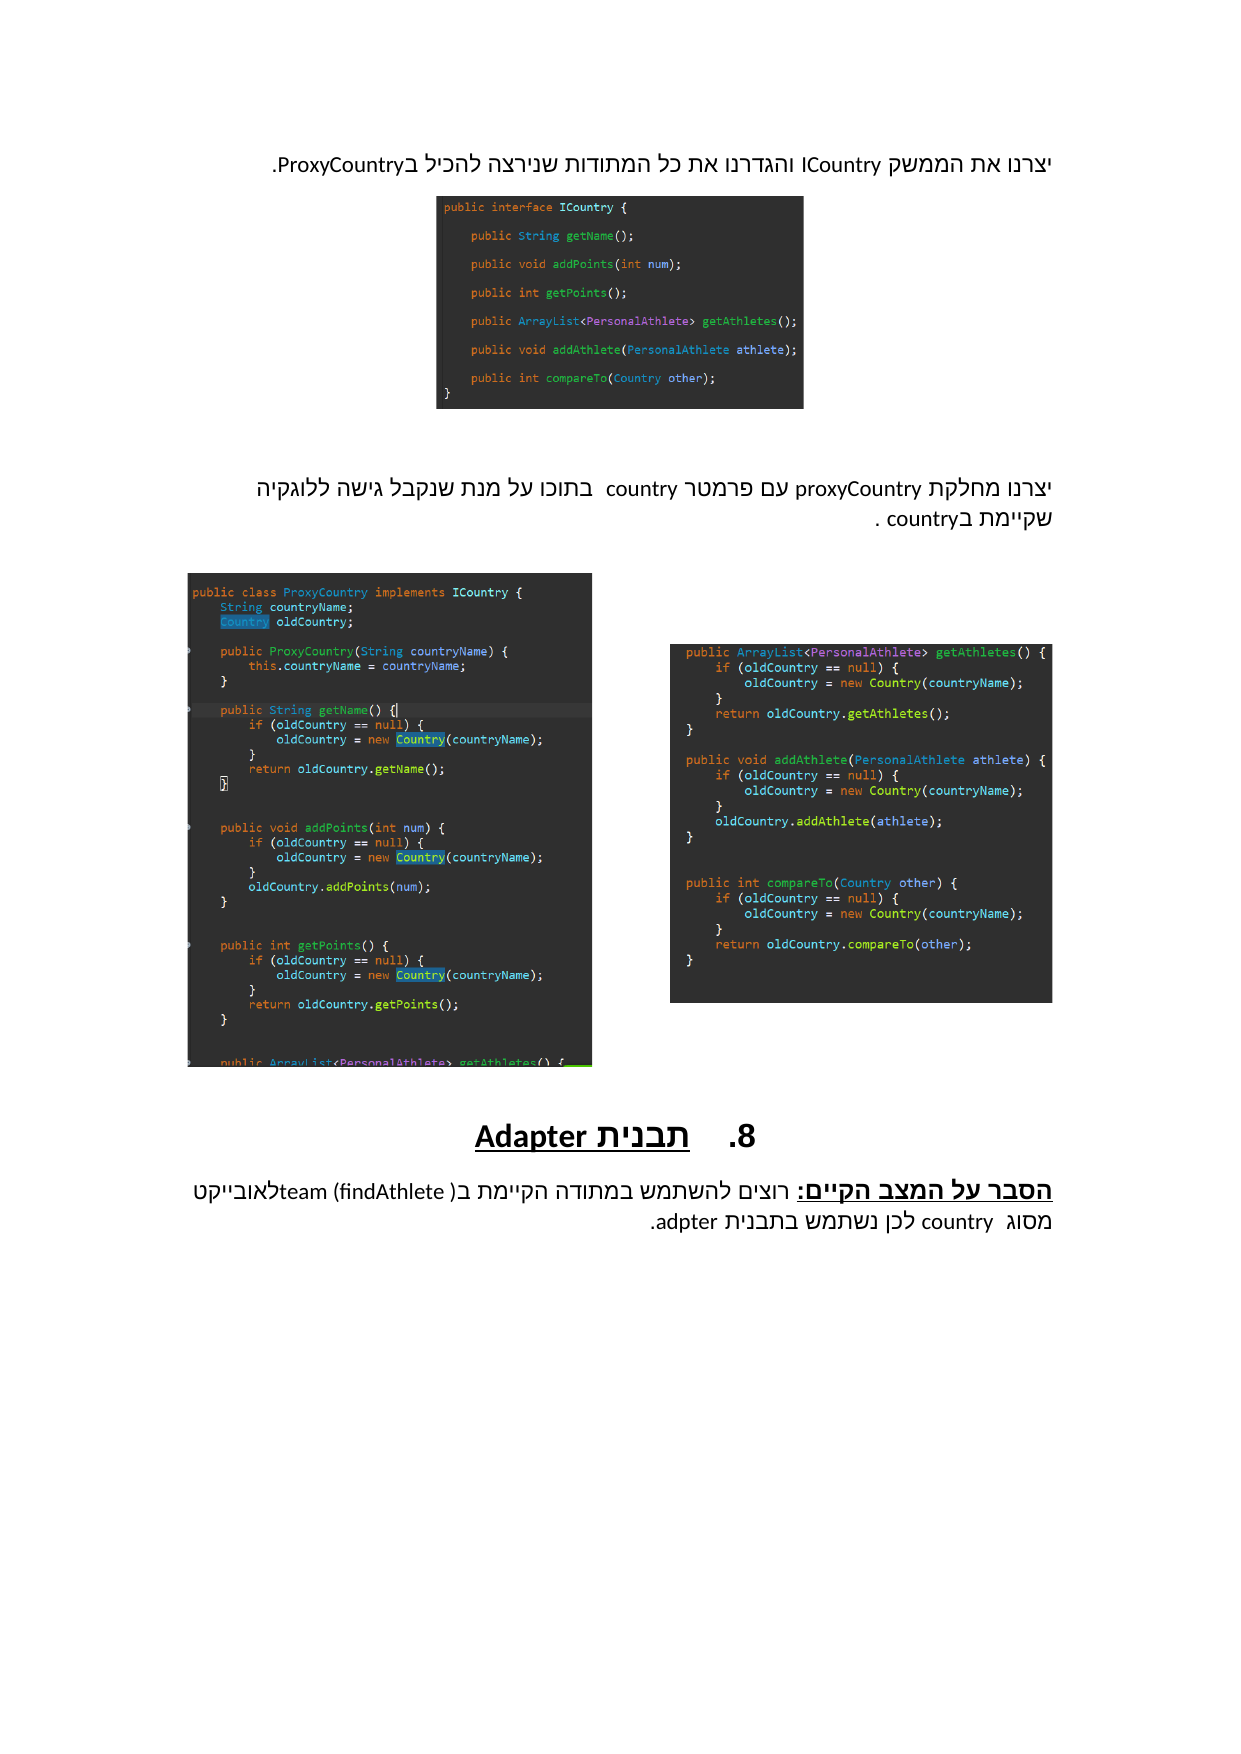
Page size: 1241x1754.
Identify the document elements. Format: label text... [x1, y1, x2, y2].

text יצרנו את הממשק ICountry והגדרנו את כל המתודות שנירצה להכיל בProxyCountry. [187, 150, 1053, 178]
text יצרנו מחלקת proxyCountry עם פרמטר country בתוכו על מנת שנקבל גישה ללוגקיה שקיימת בcountry . [187, 474, 1053, 532]
picture [187, 573, 593, 1067]
picture [670, 644, 1053, 1003]
list תבנית Adapter [187, 1115, 1015, 1156]
picture [436, 196, 804, 409]
text הסבר על המצב הקיים: רוצים להשתמש במתודה הקיימת בteam (findAthlete )לאובייקט מסוג country לכן נשתמש בתבנית adpter. [187, 1176, 1053, 1235]
